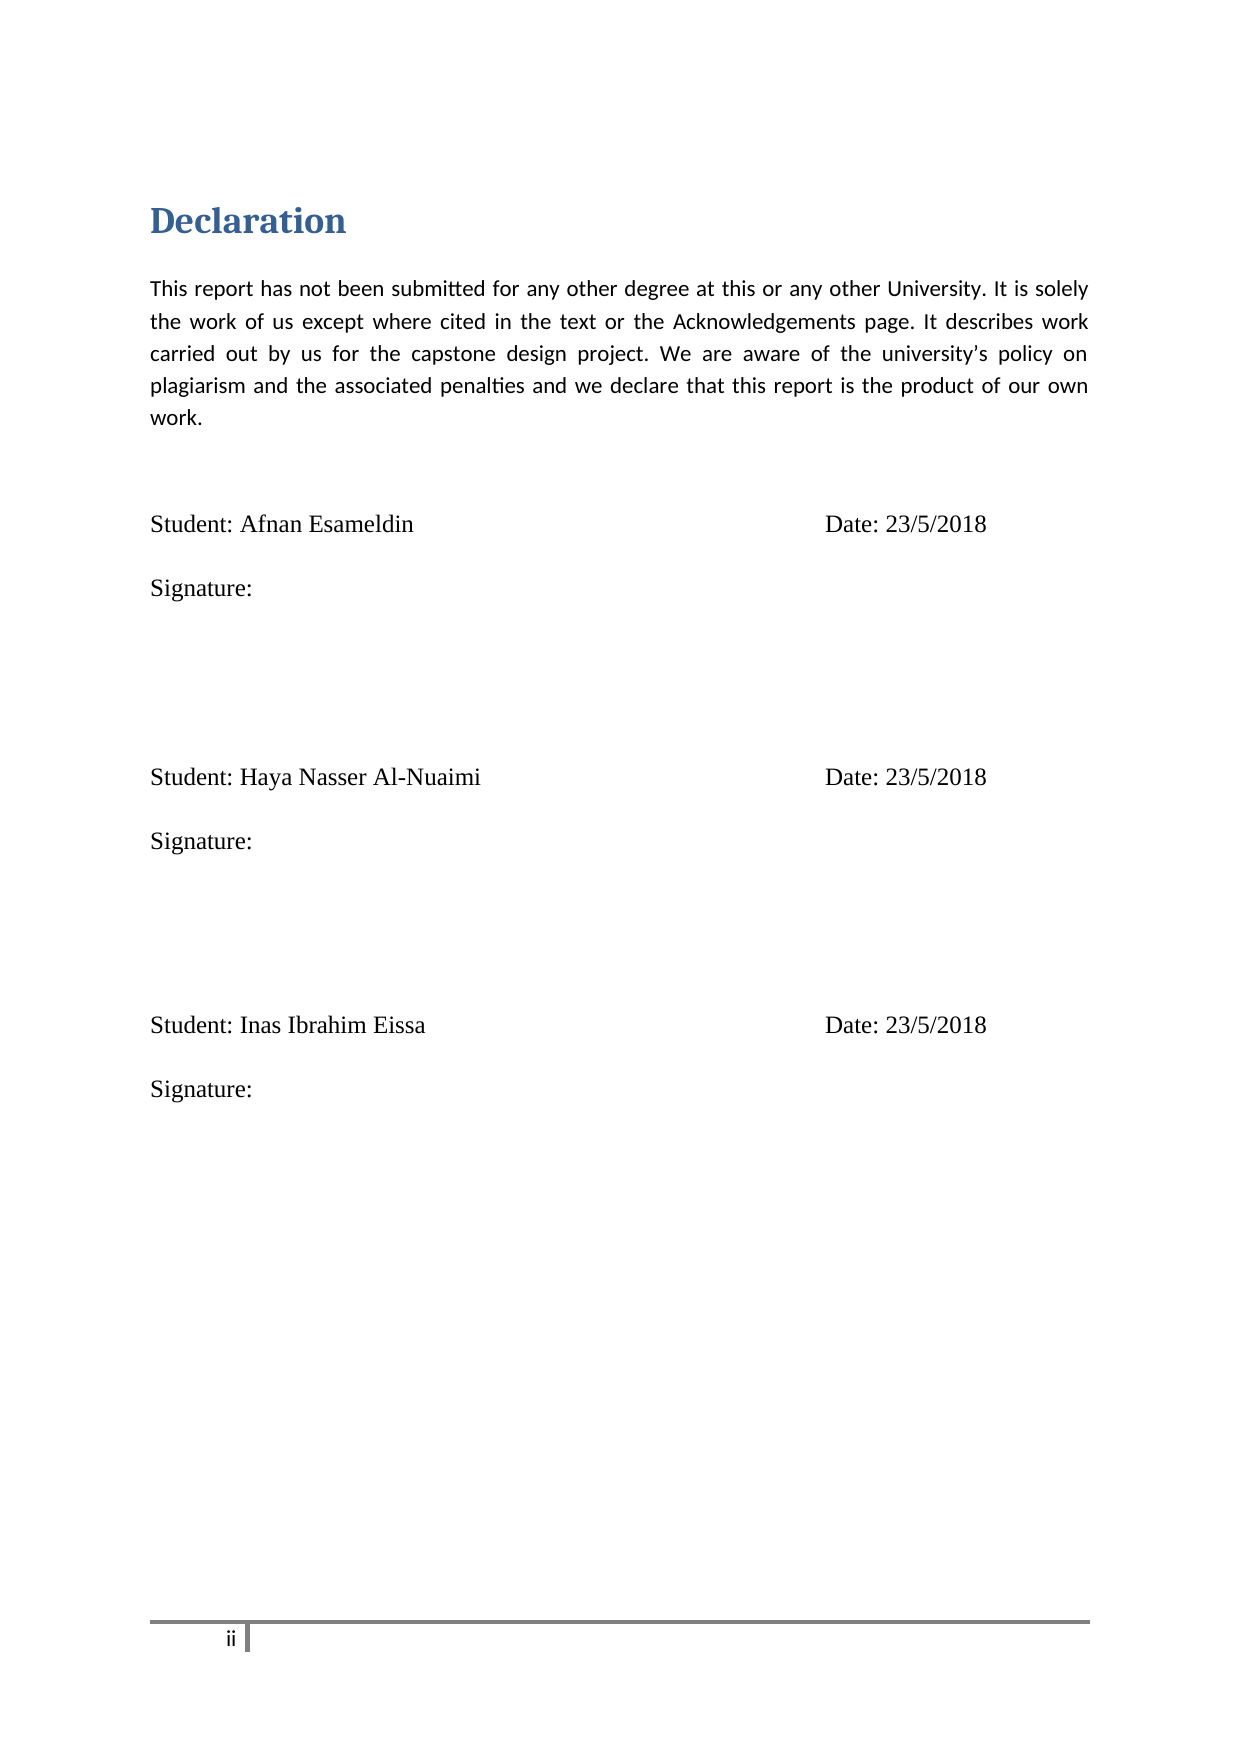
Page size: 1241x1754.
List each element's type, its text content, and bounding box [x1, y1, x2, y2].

text Signature: [150, 1074, 1090, 1103]
text Signature: [150, 573, 1090, 602]
text This report has not been submitted for any other degree at this or any other University. It is solely the work of us except where cited in the text or the Acknowledgements page. It describes work carried out by us for the capstone design project. We are aware of the university’s policy on plagiarism and the associated penalties and we declare that this report is the product of our own work. [150, 274, 1090, 431]
text Student: Haya Nasser Al-Nuaimi Date: 23/5/2018 [481, 762, 1090, 791]
text Student: Afnan Esameldin Date: 23/5/2018 [450, 509, 1090, 538]
subtitle Declaration [150, 200, 1090, 243]
text Student: Afnan Esameldin Date: 23/5/2018 [150, 509, 240, 538]
text Student: Inas Ibrahim Eissa Date: 23/5/2018 [450, 1011, 1090, 1039]
text Signature: [150, 826, 1090, 855]
